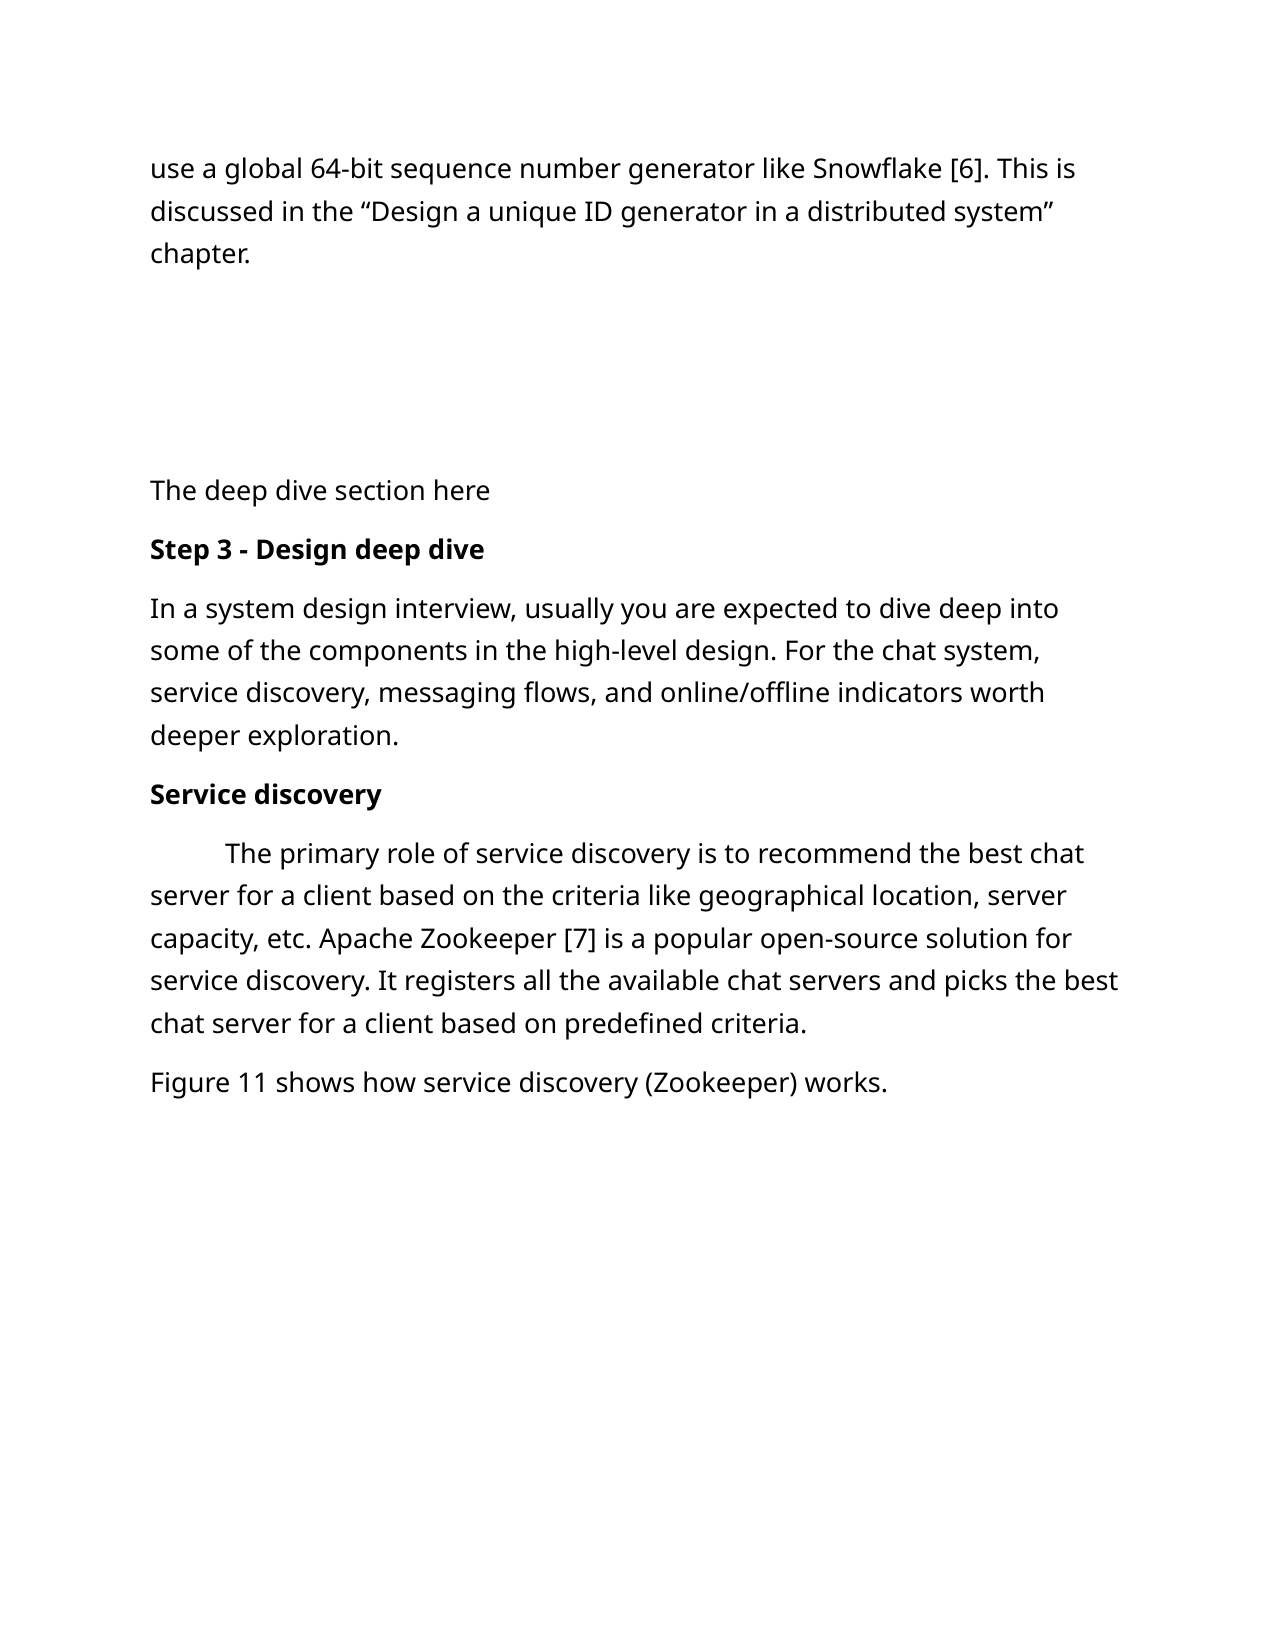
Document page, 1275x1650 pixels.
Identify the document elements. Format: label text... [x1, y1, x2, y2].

text use a global 64-bit sequence number generator like Snowflake [6]. This is discussed in the “Design a unique ID generator in a distributed system” chapter. [150, 150, 1125, 272]
text The primary role of service discovery is to recommend the best chat server for a client based on the criteria like geographical location, server capacity, etc. Apache Zookeeper [7] is a popular open-source solution for service discovery. It registers all the available chat servers and picks the best chat server for a client based on predefined criteria. [150, 834, 1125, 1041]
text Figure 11 shows how service discovery (Zookeeper) works. [150, 1063, 1125, 1100]
text Step 3 - Design deep dive [150, 530, 1125, 567]
text The deep dive section here [150, 471, 1125, 508]
text In a system design interview, usually you are expected to dive deep into some of the components in the high-level design. For the chat system, service discovery, messaging flows, and online/offline indicators worth deeper exploration. [150, 589, 1125, 753]
text Service discovery [150, 775, 1125, 812]
